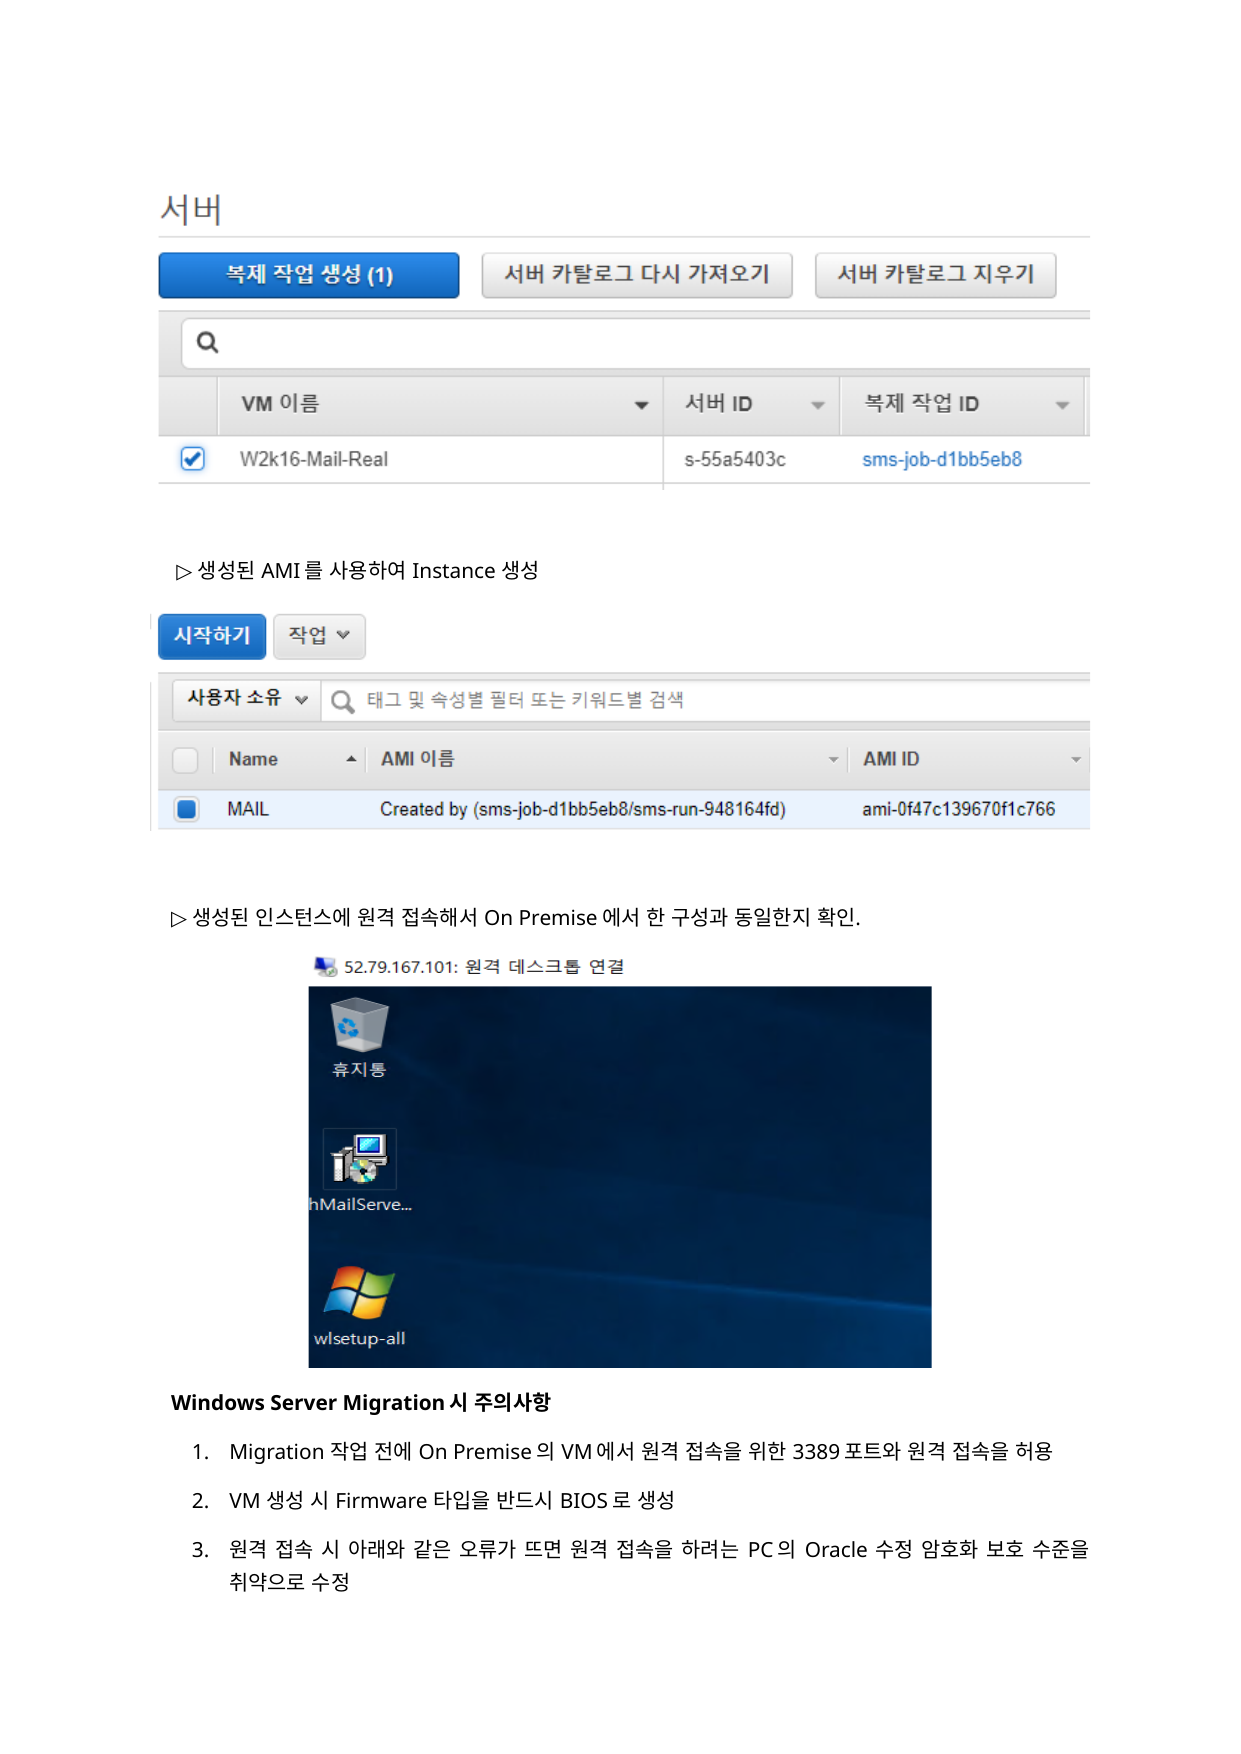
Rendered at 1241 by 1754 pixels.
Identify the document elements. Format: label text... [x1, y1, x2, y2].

list 원격 접속 시 아래와 같은 오류가 뜨면 원격 접속을 하려는 PC의 Oracle 수정 암호화 보호 수준을 취약으로 수정 [192, 1534, 1090, 1597]
picture [150, 177, 1091, 490]
text ▷ 생성된 AMI를 사용하여 Instance 생성 [150, 555, 1090, 585]
picture [150, 603, 1091, 831]
picture [308, 950, 932, 1368]
list VM 생성 시 Firmware 타입을 반드시 BIOS로 생성 [192, 1484, 1090, 1514]
text Windows Server Migration시 주의사항 [150, 1386, 1090, 1416]
list Migration 작업 전에 On Premise의 VM에서 원격 접속을 위한 3389포트와 원격 접속을 허용 [192, 1435, 1090, 1465]
text ▷ 생성된 인스턴스에 원격 접속해서 On Premise에서 한 구성과 동일한지 확인. [150, 902, 1090, 932]
